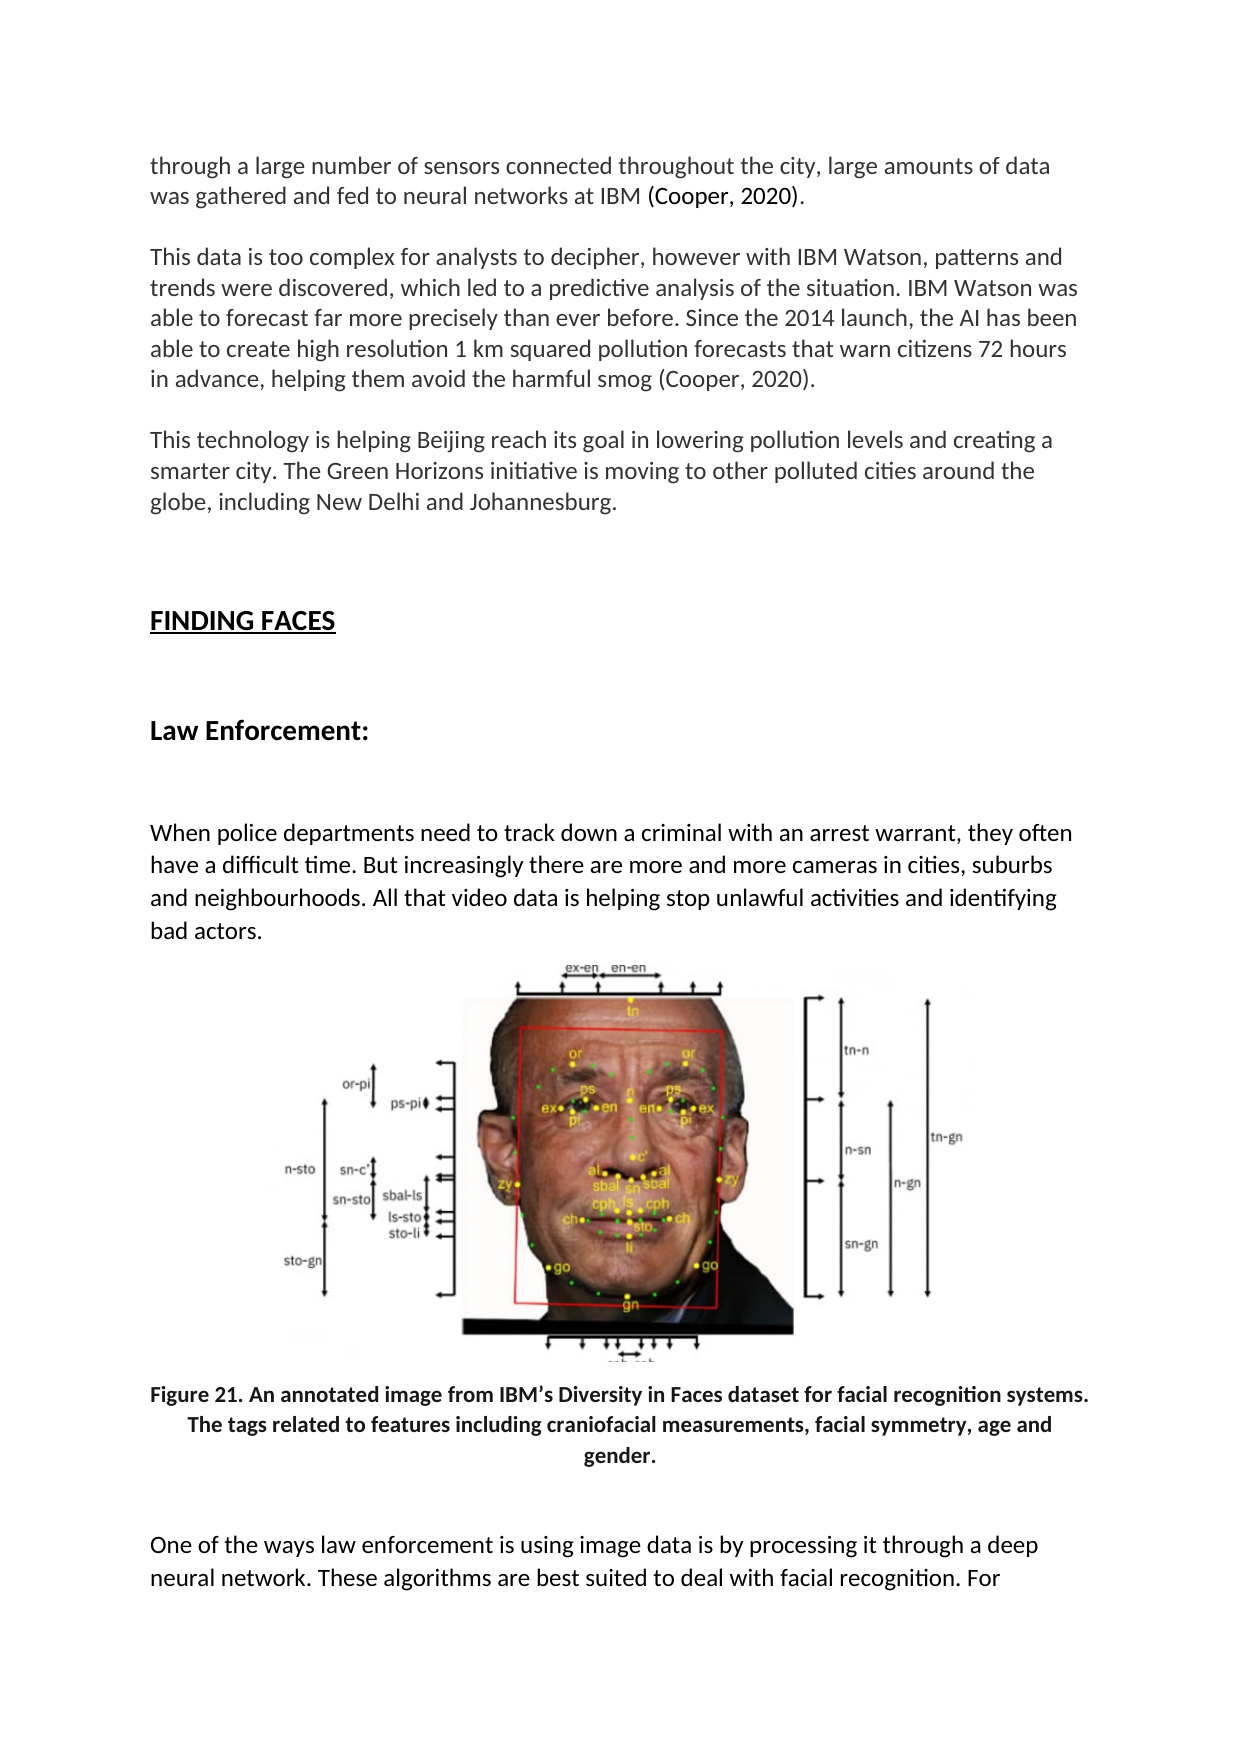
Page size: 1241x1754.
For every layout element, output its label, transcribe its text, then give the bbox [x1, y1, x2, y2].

text Law Enforcement: [150, 712, 1090, 748]
text This technology is helping Beijing reach its goal in lowering pollution levels and creating a smarter city. The Green Horizons initiative is moving to other polluted cities around the globe, including New Delhi and Johannesburg. [150, 425, 1090, 516]
picture [267, 965, 973, 1362]
text This data is too complex for analysts to decipher, however with IBM Watson, patterns and trends were discovered, which led to a predictive analysis of the situation. IBM Watson was able to forecast far more precisely than ever before. Since the 2014 launch, the AI has been able to create high resolution 1 km squared pollution forecasts that warn citizens 72 hours in advance, helping them avoid the harmful smog (Cooper, 2020). [150, 242, 1090, 394]
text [150, 1529, 1090, 1592]
text Figure 21. An annotated image from IBM’s Diversity in Faces dataset for facial recognition systems. The tags related to features including craniofacial measurements, facial symmetry, age and gender. [150, 1380, 1090, 1469]
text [150, 150, 1090, 211]
text FINDING FACES [150, 602, 1090, 637]
text When police departments need to track down a criminal with an arrest warrant, they often have a difficult time. But increasingly there are more and more cameras in cities, suburbs and neighbourhoods. All that video data is helping stop unlawful activities and identifying bad actors. [150, 817, 1090, 946]
